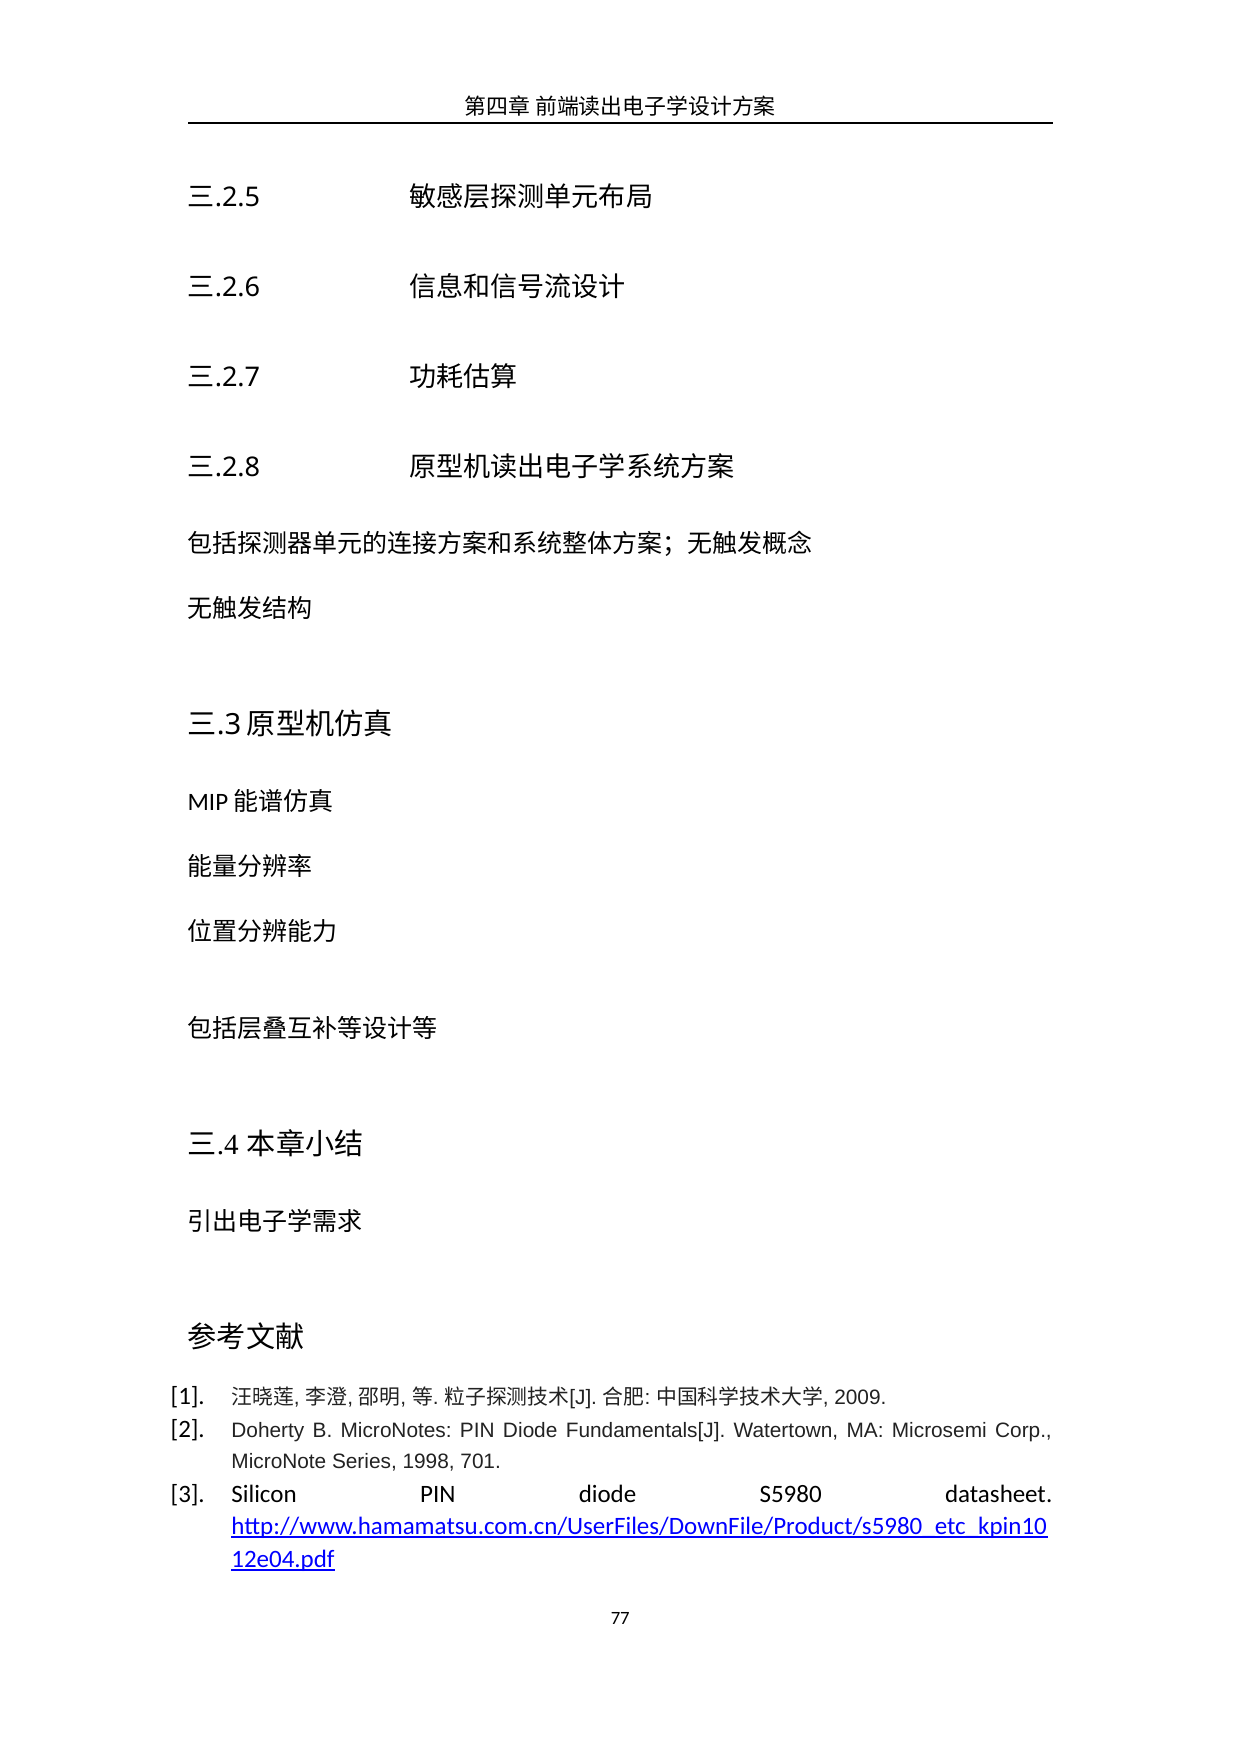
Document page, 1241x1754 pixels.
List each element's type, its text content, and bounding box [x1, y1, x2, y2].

text 包括探测器单元的连接方案和系统整体方案；无触发概念 [187, 509, 1053, 574]
list Doherty B. MicroNotes: PIN Diode Fundamentals[J]. Watertown, MA: Microsemi Corp., MicroNote Series, 1998, 701. [187, 1412, 1053, 1477]
text 能量分辨率 [187, 832, 1053, 897]
list Silicon PIN diode S5980 datasheet. http://www.hamamatsu.com.cn/UserFiles/DownFile/Product/s5980_etc_kpin1012e04.pdf [187, 1477, 1053, 1574]
subtitle 信息和信号流设计 [187, 252, 1053, 317]
subtitle 原型机读出电子学系统方案 [187, 432, 1053, 497]
list 汪晓莲, 李澄, 邵明, 等. 粒子探测技术[J]. 合肥: 中国科学技术大学, 2009. [187, 1379, 1053, 1412]
text 位置分辨能力 [187, 897, 1053, 962]
subtitle 参考文献 [187, 1302, 1053, 1367]
subtitle 功耗估算 [187, 342, 1053, 407]
text MIP能谱仿真 [187, 767, 1053, 832]
subtitle 敏感层探测单元布局 [187, 162, 1053, 227]
subtitle 原型机仿真 [187, 689, 1053, 754]
text 引出电子学需求 [187, 1187, 1053, 1252]
subtitle 本章小结 [187, 1109, 1053, 1174]
text 包括层叠互补等设计等 [187, 994, 1053, 1059]
text 无触发结构 [187, 574, 1053, 639]
